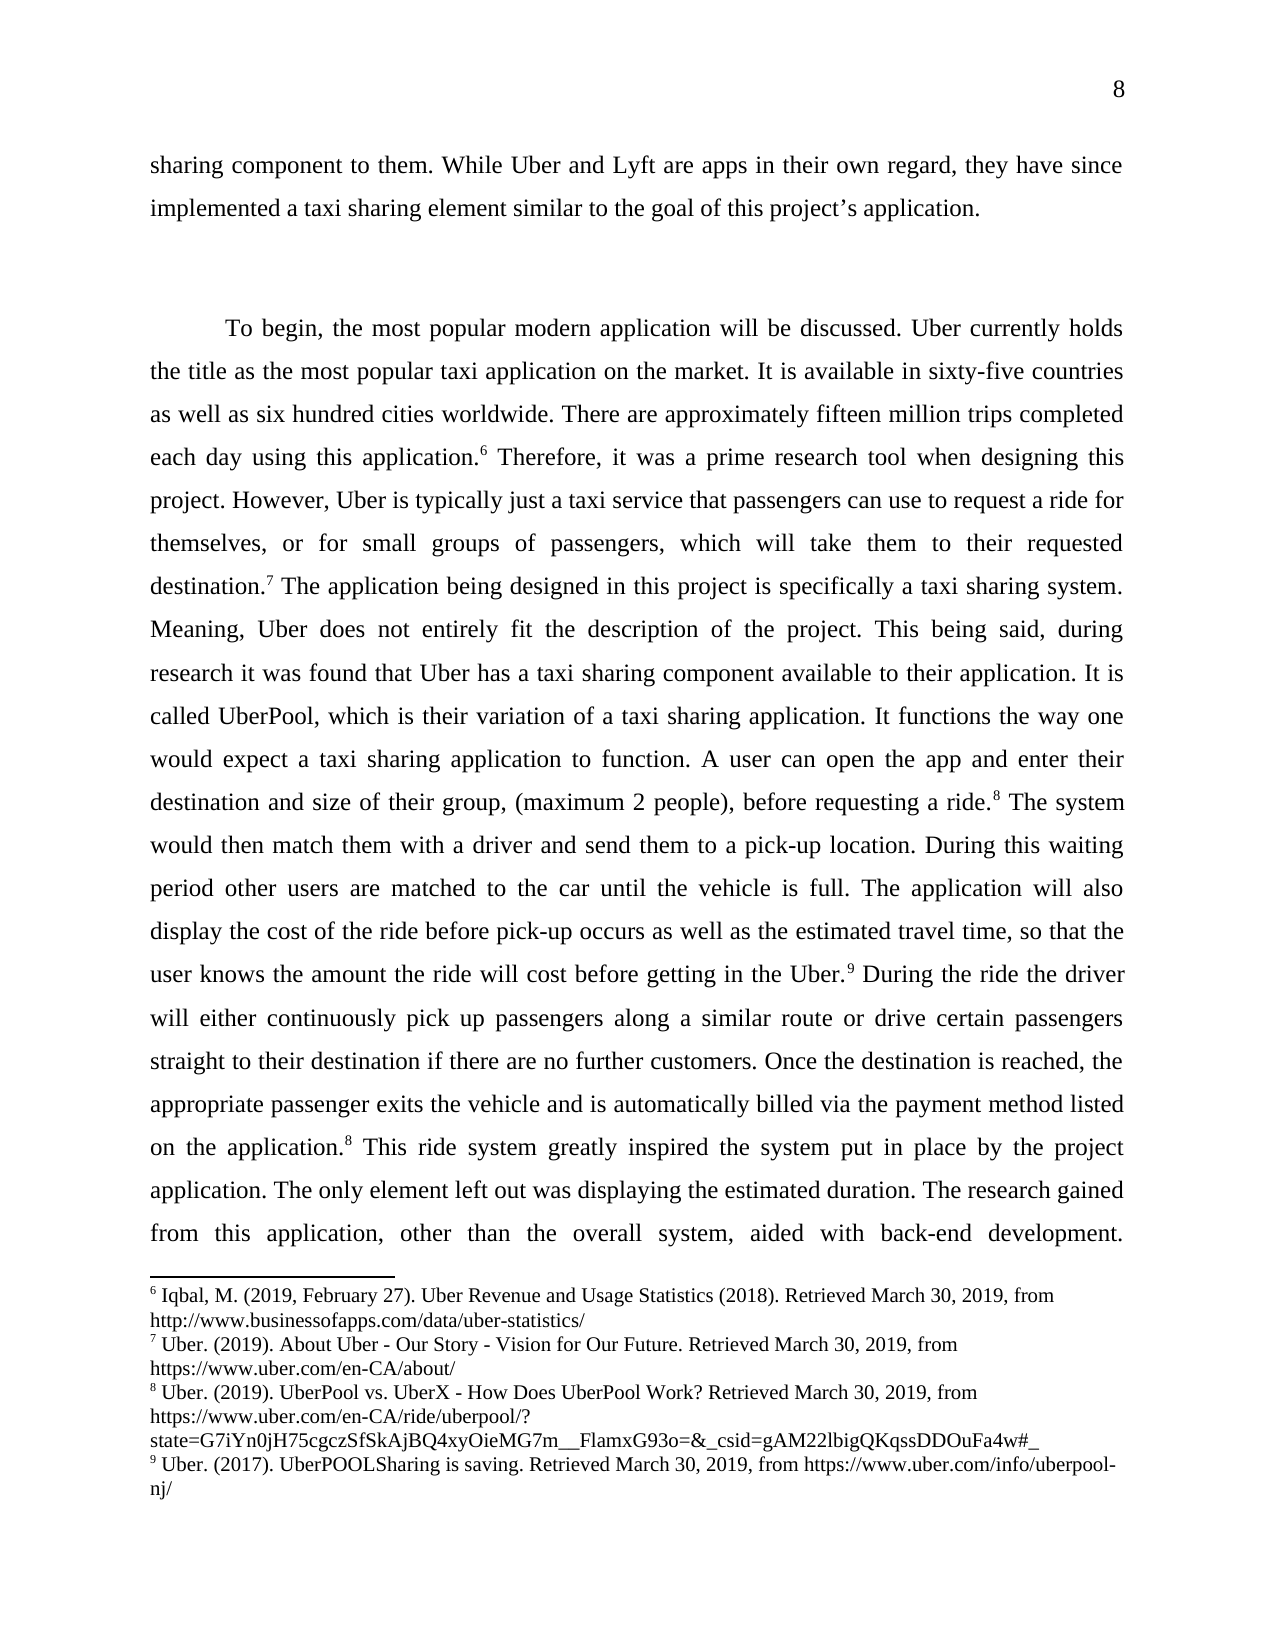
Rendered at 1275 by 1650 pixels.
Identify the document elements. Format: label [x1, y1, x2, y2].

text [150, 150, 1125, 222]
text [150, 313, 1125, 1247]
